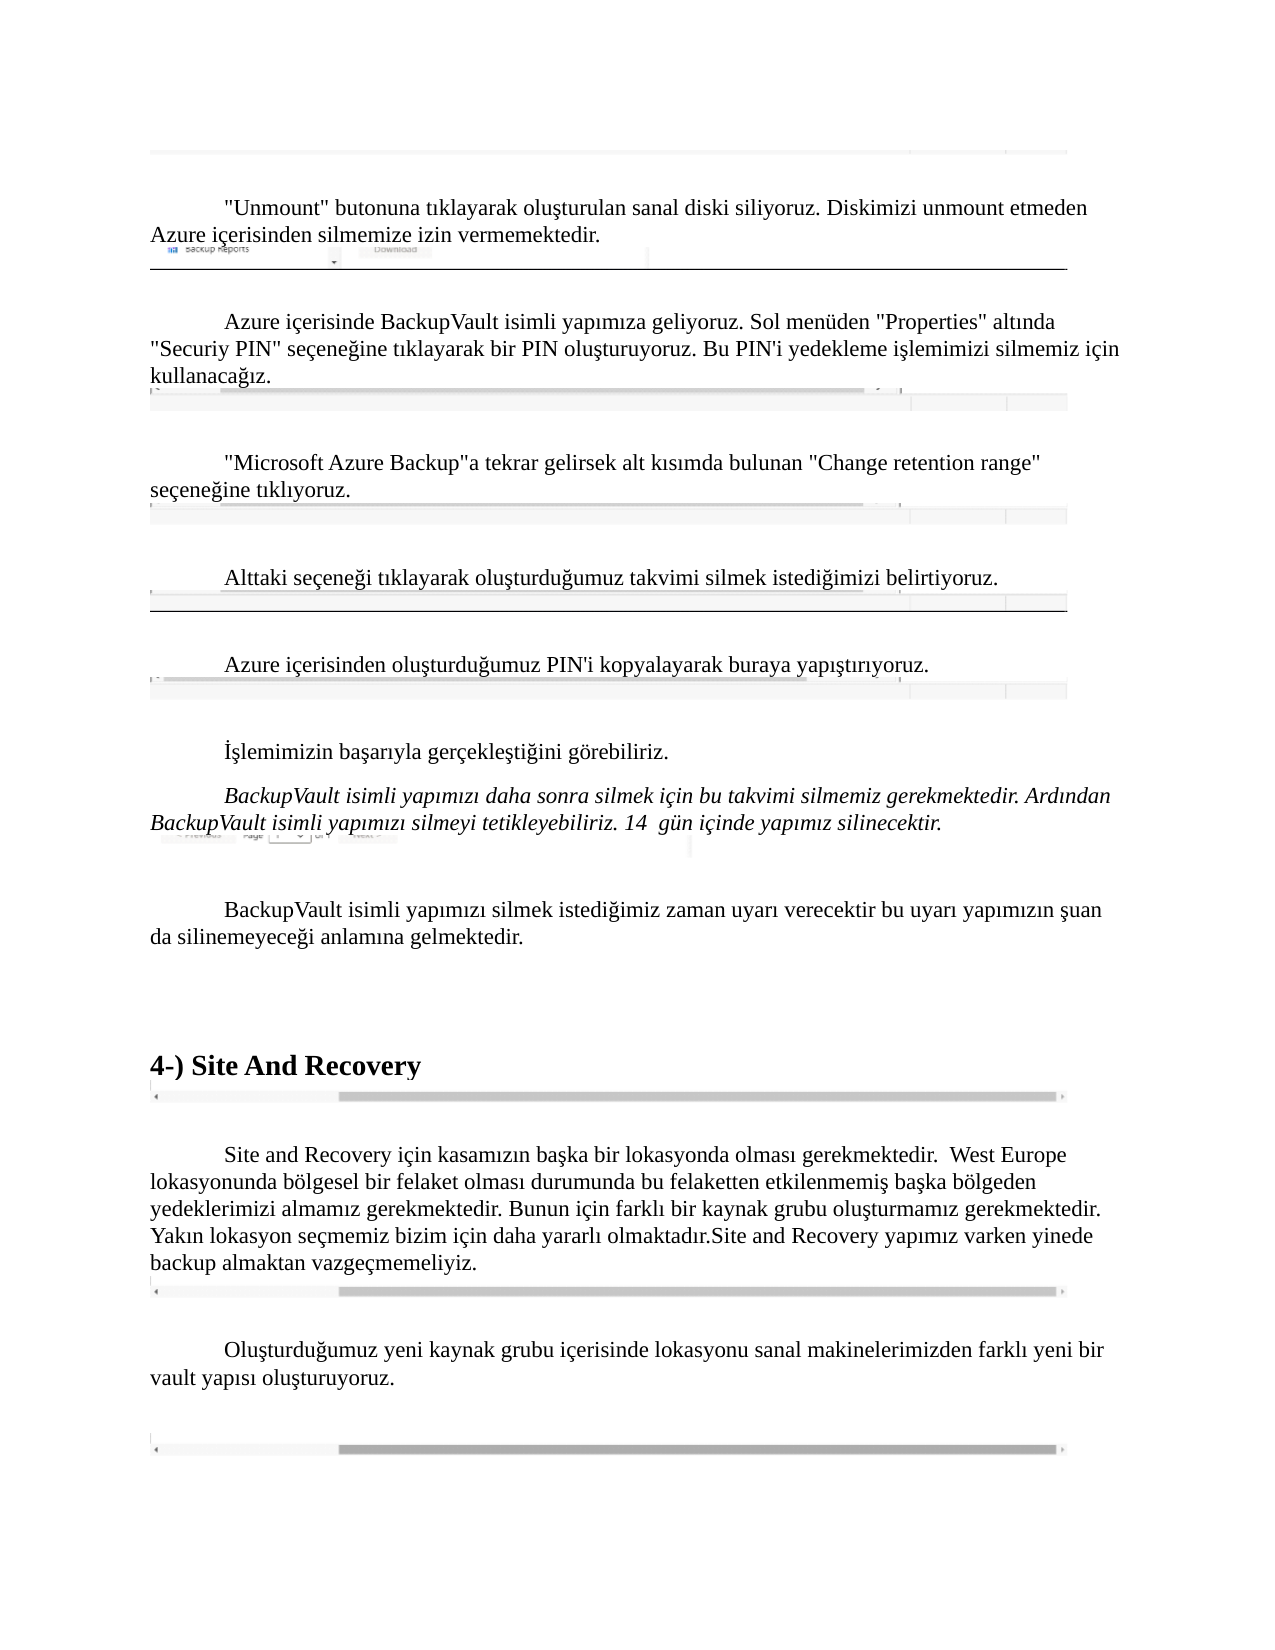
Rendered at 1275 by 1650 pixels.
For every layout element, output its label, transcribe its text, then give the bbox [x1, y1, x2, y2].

text Site and Recovery için kasamızın başka bir lokasyonda olması gerekmektedir. West Europe lokasyonunda bölgesel bir felaket olması durumunda bu felaketten etkilenmemiş başka bölgeden yedeklerimizi almamız gerekmektedir. Bunun için farklı bir kaynak grubu oluşturmamız gerekmektedir. Yakın lokasyon seçmemiz bizim için daha yararlı olmaktadır.Site and Recovery yapımız varken yinede backup almaktan vazgeçmemeliyiz. [150, 1141, 1125, 1276]
text Azure içerisinden oluşturduğumuz PIN'i kopyalayarak buraya yapıştırıyoruz. [150, 651, 1125, 678]
text "Microsoft Azure Backup"a tekrar gelirsek alt kısımda bulunan "Change retention range" seçeneğine tıklıyoruz. [150, 449, 1125, 503]
text Oluşturduğumuz yeni kaynak grubu içerisinde lokasyonu sanal makinelerimizden farklı yeni bir vault yapısı oluşturuyoruz. [150, 1336, 1125, 1390]
text BackupVault isimli yapımızı silmek istediğimiz zaman uyarı verecektir bu uyarı yapımızın şuan da silinemeyeceği anlamına gelmektedir. [150, 896, 1125, 950]
text Azure içerisinde BackupVault isimli yapımıza geliyoruz. Sol menüden "Properties" altında "Securiy PIN" seçeneğine tıklayarak bir PIN oluşturuyoruz. Bu PIN'i yedekleme işlemimizi silmemiz için kullanacağız. [150, 308, 1125, 389]
text BackupVault isimli yapımızı daha sonra silmek için bu takvimi silmemiz gerekmektedir. Ardından BackupVault isimli yapımızı silmeyi tetikleyebiliriz. 14 gün içinde yapımız silinecektir. [150, 782, 1125, 836]
text 4-) Site And Recovery [150, 1054, 1125, 1081]
text İşlemimizin başarıyla gerçekleştiğini görebiliriz. [150, 738, 1125, 765]
text "Unmount" butonuna tıklayarak oluşturulan sanal diski siliyoruz. Diskimizi unmount etmeden Azure içerisinden silmemize izin vermemektedir. [150, 194, 1125, 248]
text Alttaki seçeneği tıklayarak oluşturduğumuz takvimi silmek istediğimizi belirtiyoruz. [150, 563, 1125, 590]
